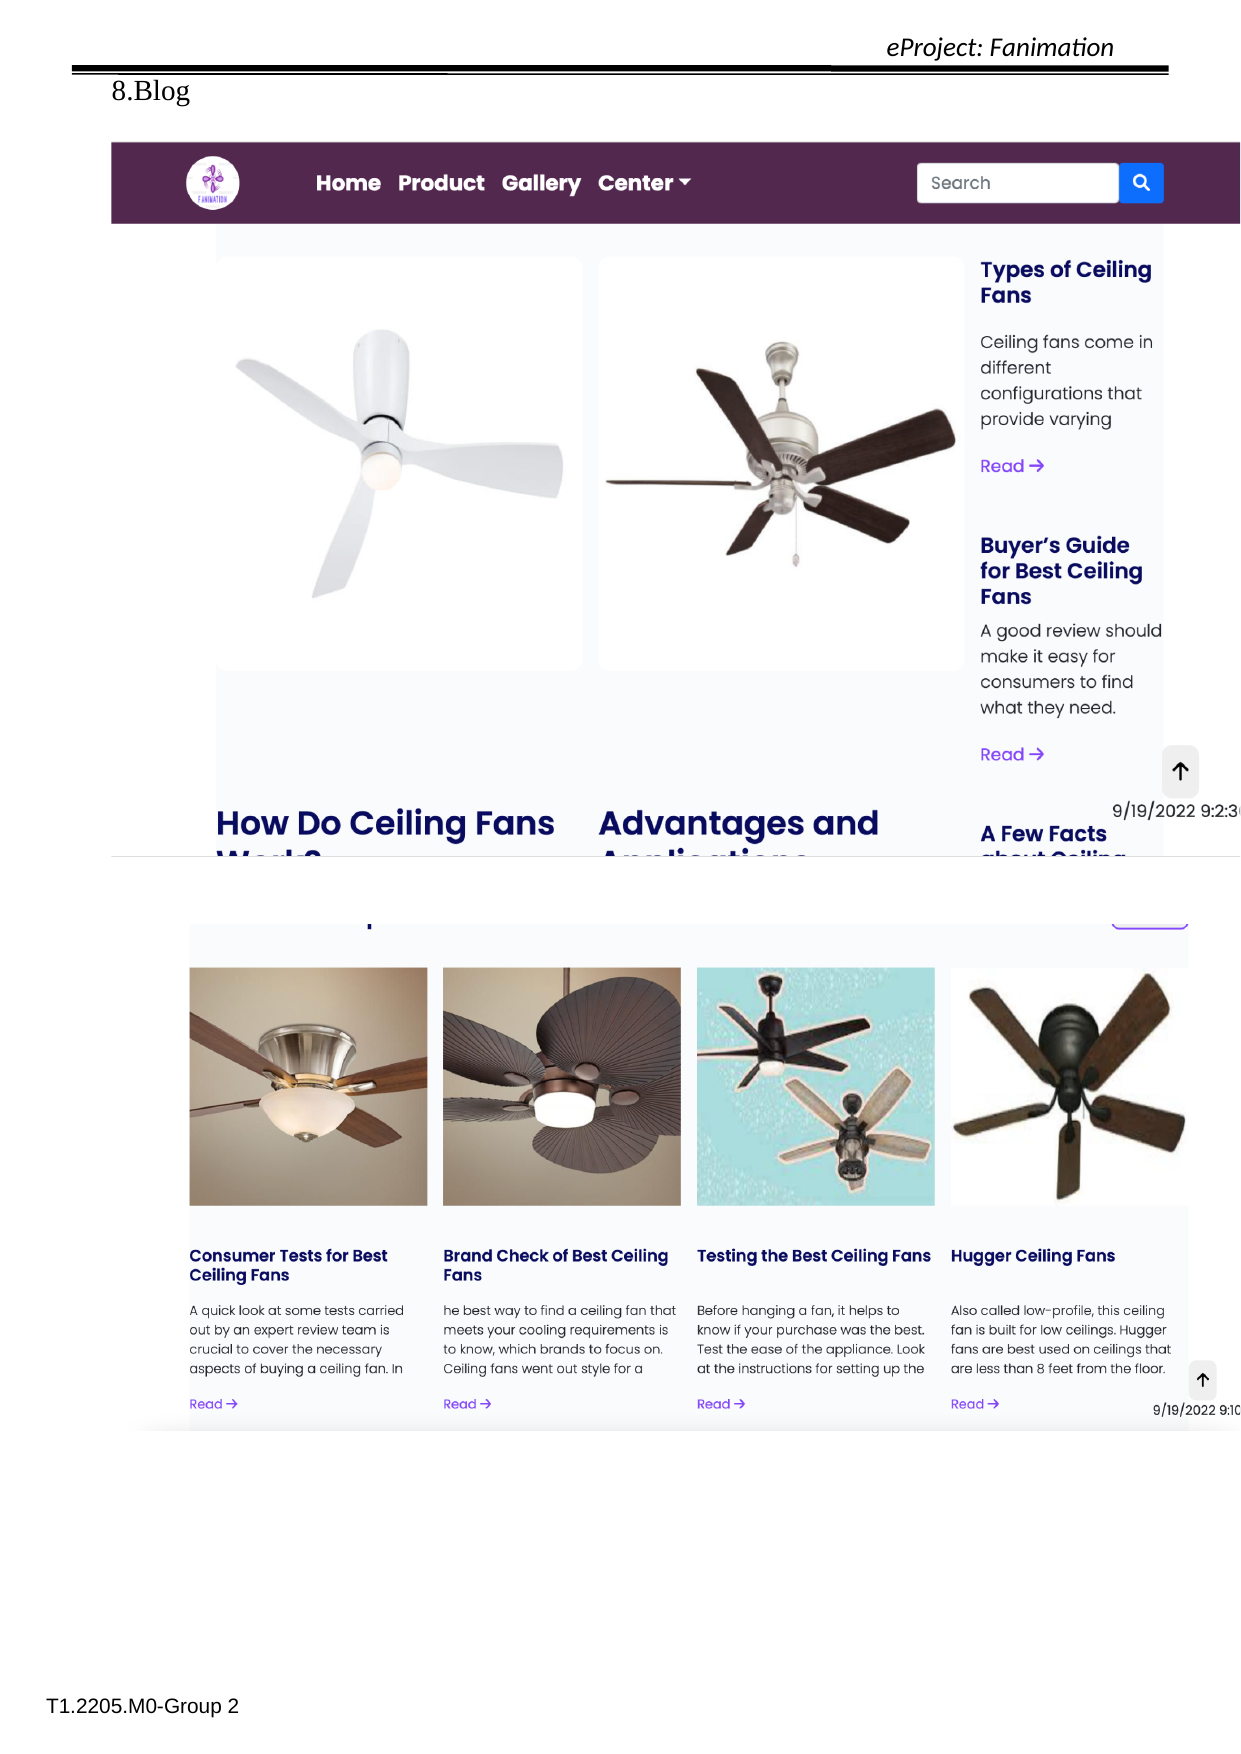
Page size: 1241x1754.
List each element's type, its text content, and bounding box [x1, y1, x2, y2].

picture [111, 140, 1241, 857]
picture [111, 924, 1241, 1431]
text 8.Blog [111, 73, 1114, 106]
